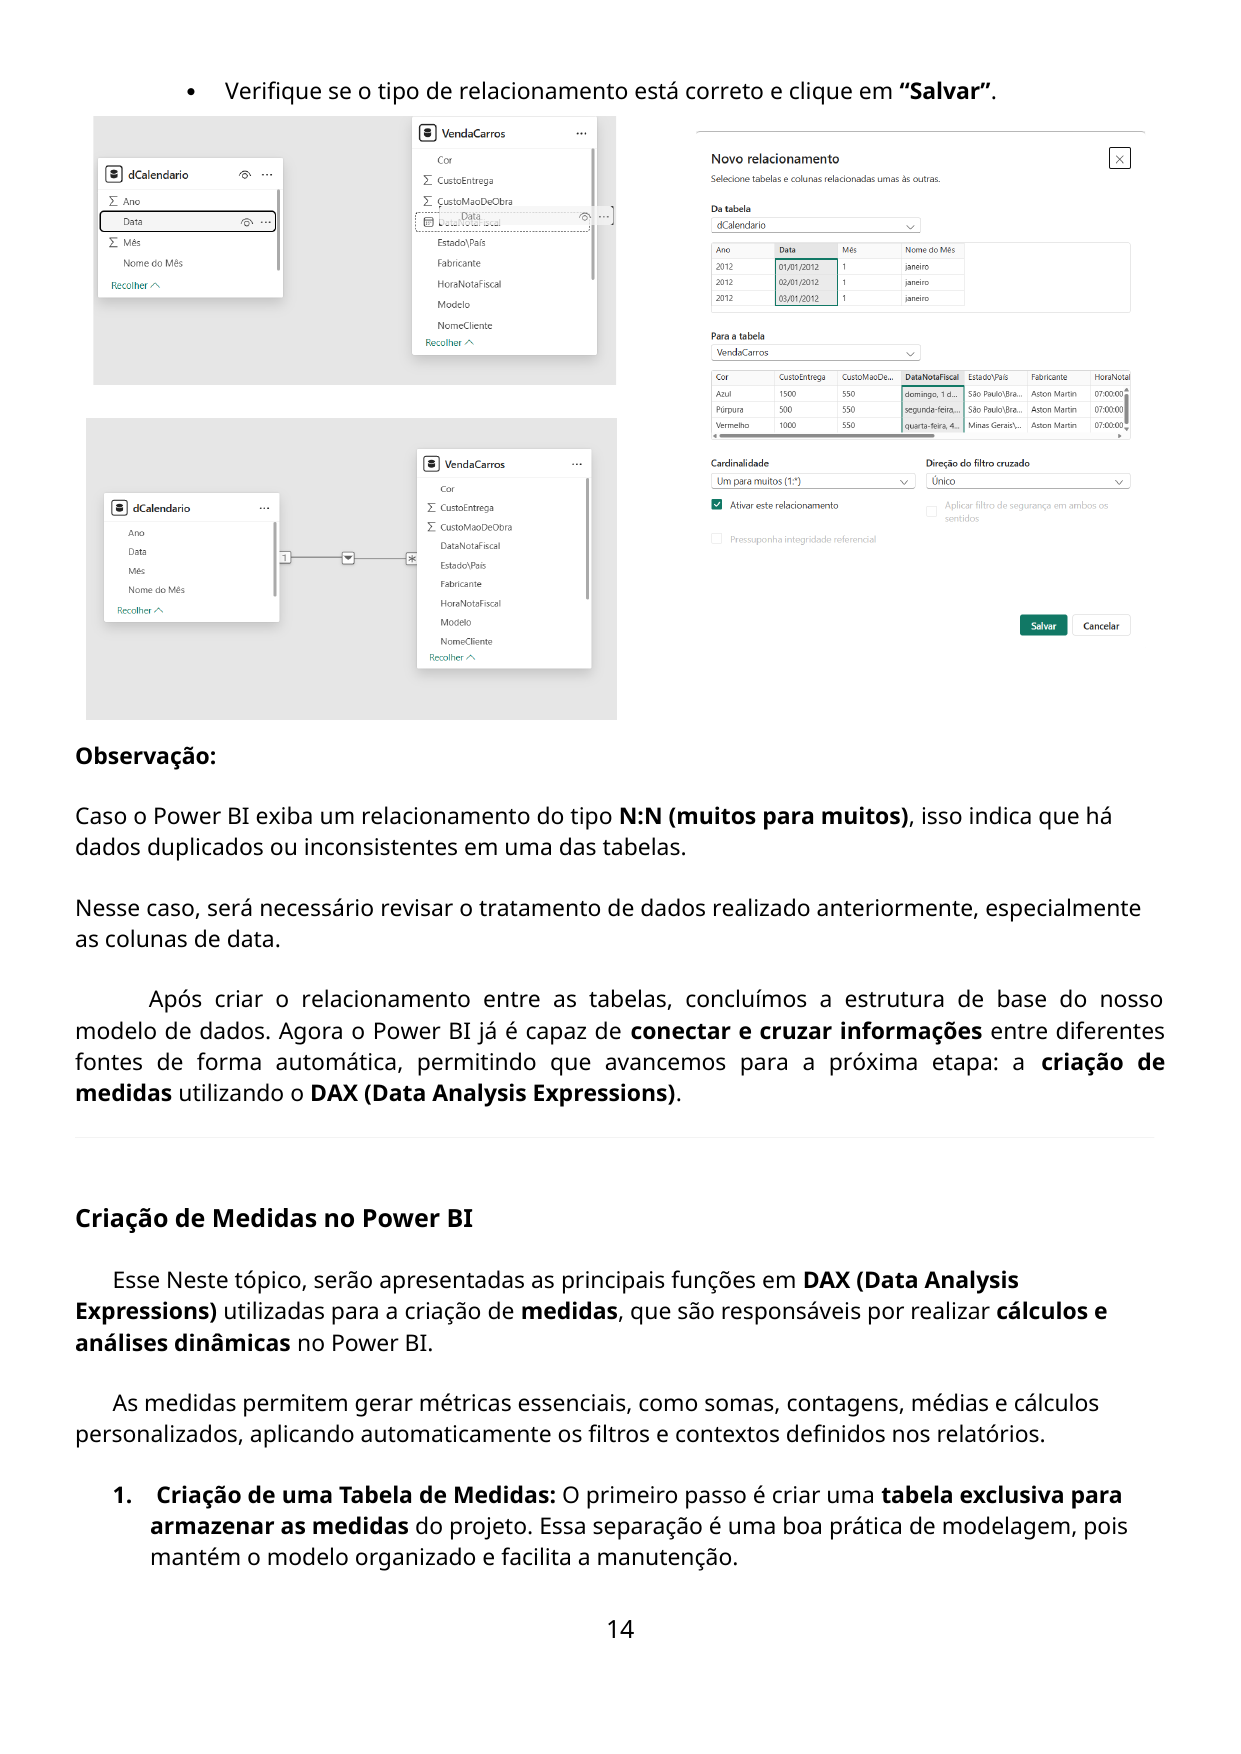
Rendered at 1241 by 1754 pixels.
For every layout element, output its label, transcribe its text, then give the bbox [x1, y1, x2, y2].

text Observação: [75, 739, 1165, 771]
text Esse Neste tópico, serão apresentadas as principais funções em DAX (Data Analysis Expressions) utilizadas para a criação de medidas, que são responsáveis por realizar cálculos e análises dinâmicas no Power BI. [75, 1264, 1165, 1358]
text Criação de Medidas no Power BI [75, 1201, 1165, 1235]
text As medidas permitem gerar métricas essenciais, como somas, contagens, médias e cálculos personalizados, aplicando automaticamente os filtros e contextos definidos nos relatórios. [75, 1387, 1165, 1449]
picture [696, 131, 1146, 648]
text Nesse caso, será necessário revisar o tratamento de dados realizado anteriormente, especialmente as colunas de data. [75, 892, 1165, 954]
text Após criar o relacionamento entre as tabelas, concluímos a estrutura de base do nosso modelo de dados. Agora o Power BI já é capaz de conectar e cruzar informações entre diferentes fontes de forma automática, permitindo que avancemos para a próxima etapa: a criação de medidas utilizando o DAX (Data Analysis Expressions). [75, 983, 1165, 1108]
list Criação de uma Tabela de Medidas: O primeiro passo é criar uma tabela exclusiva para armazenar as medidas do projeto. Essa separação é uma boa prática de modelagem, pois mantém o modelo organizado e facilita a manutenção. [112, 1478, 1165, 1572]
text Caso o Power BI exiba um relacionamento do tipo N:N (muitos para muitos), isso indica que há dados duplicados ou inconsistentes em uma das tabelas. [75, 800, 1165, 862]
list Verifique se o tipo de relacionamento está correto e clique em “Salvar”. [187, 75, 1165, 106]
picture [93, 116, 617, 385]
picture [86, 418, 617, 720]
